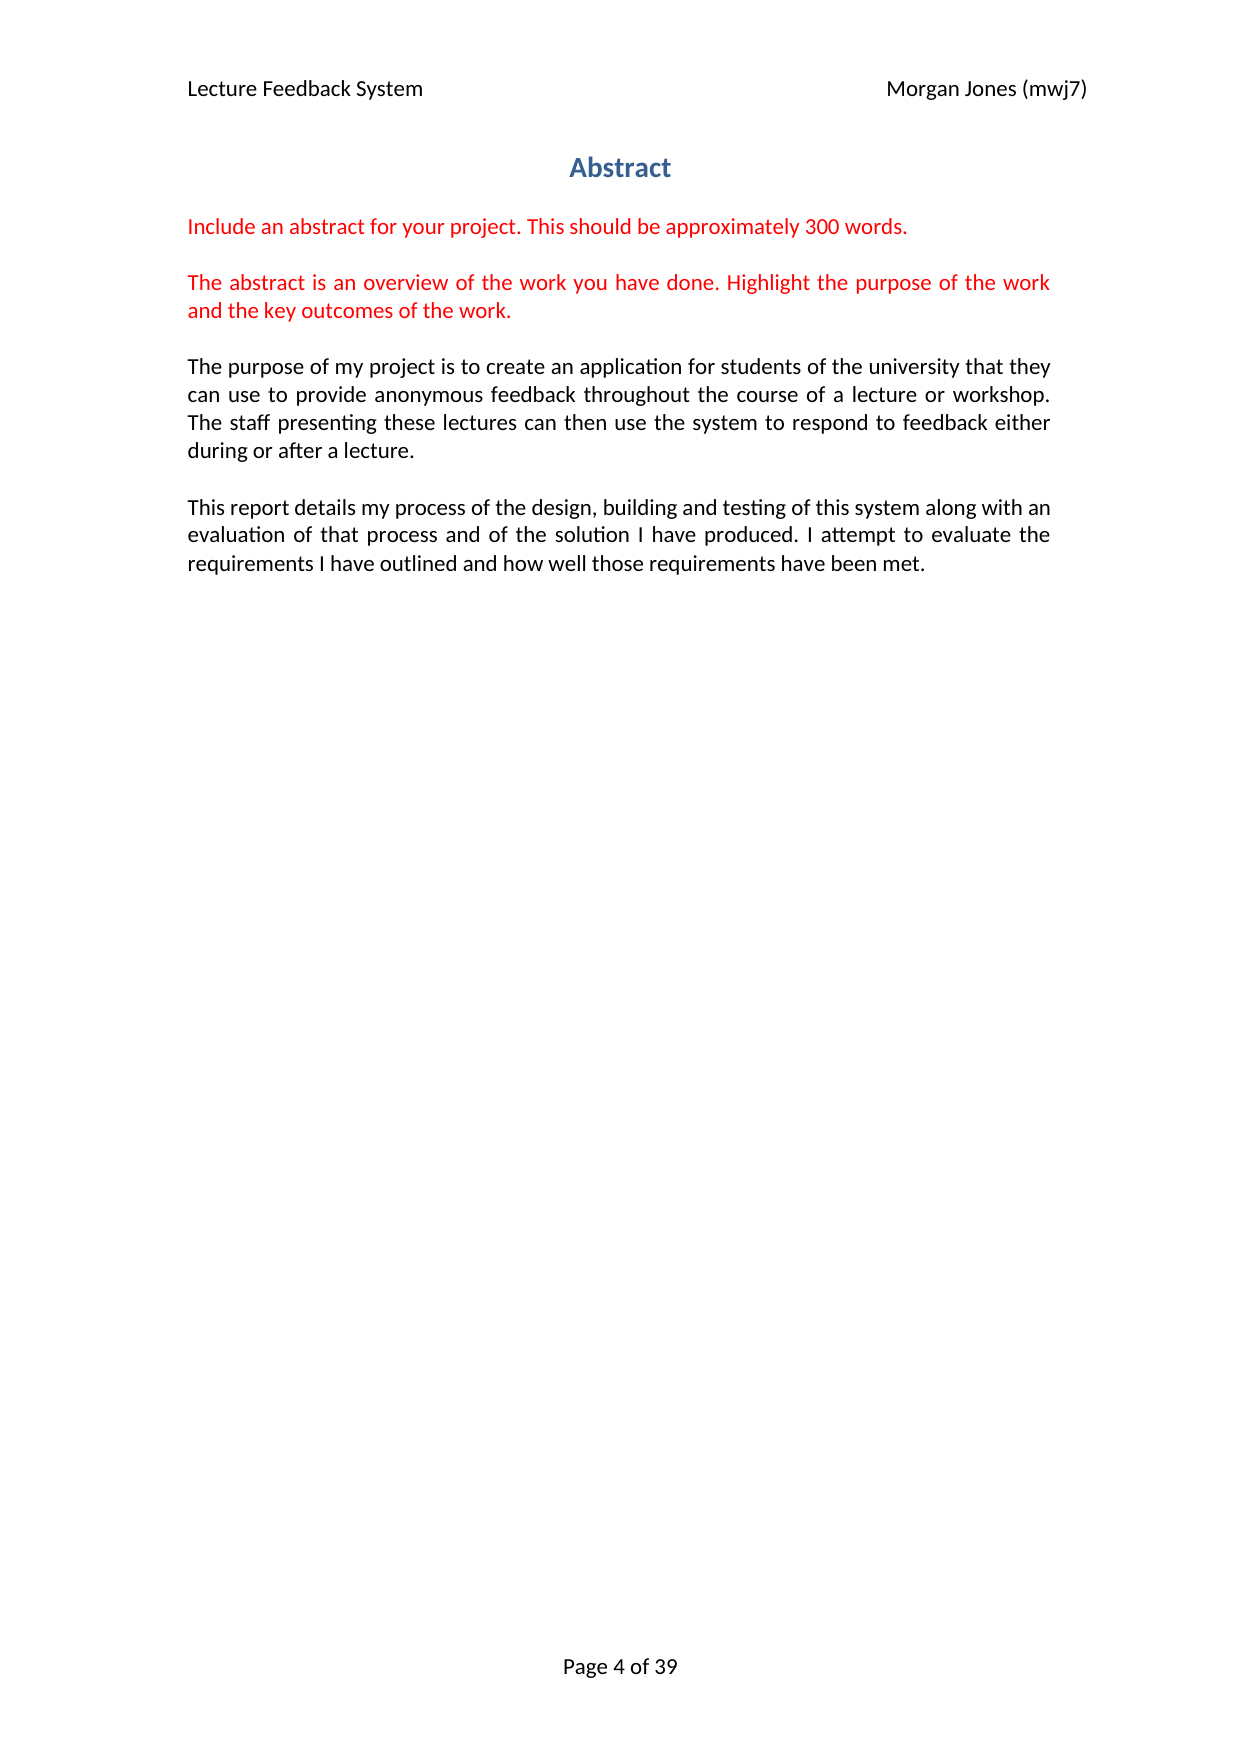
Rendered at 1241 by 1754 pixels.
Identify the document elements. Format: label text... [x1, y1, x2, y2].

text Include an abstract for your project. This should be approximately 300 words. [187, 212, 1053, 240]
text The abstract is an overview of the work you have done. Highlight the purpose of the work and the key outcomes of the work. [187, 268, 1053, 324]
text Abstract [187, 149, 1053, 184]
text This report details my process of the design, building and testing of this system along with an evaluation of that process and of the solution I have produced. I attempt to evaluate the requirements I have outlined and how well those requirements have been met. [187, 493, 1053, 577]
text The purpose of my project is to create an application for students of the university that they can use to provide anonymous feedback throughout the course of a lecture or workshop. The staff presenting these lectures can then use the system to respond to feedback either during or after a lecture. [187, 352, 1053, 464]
